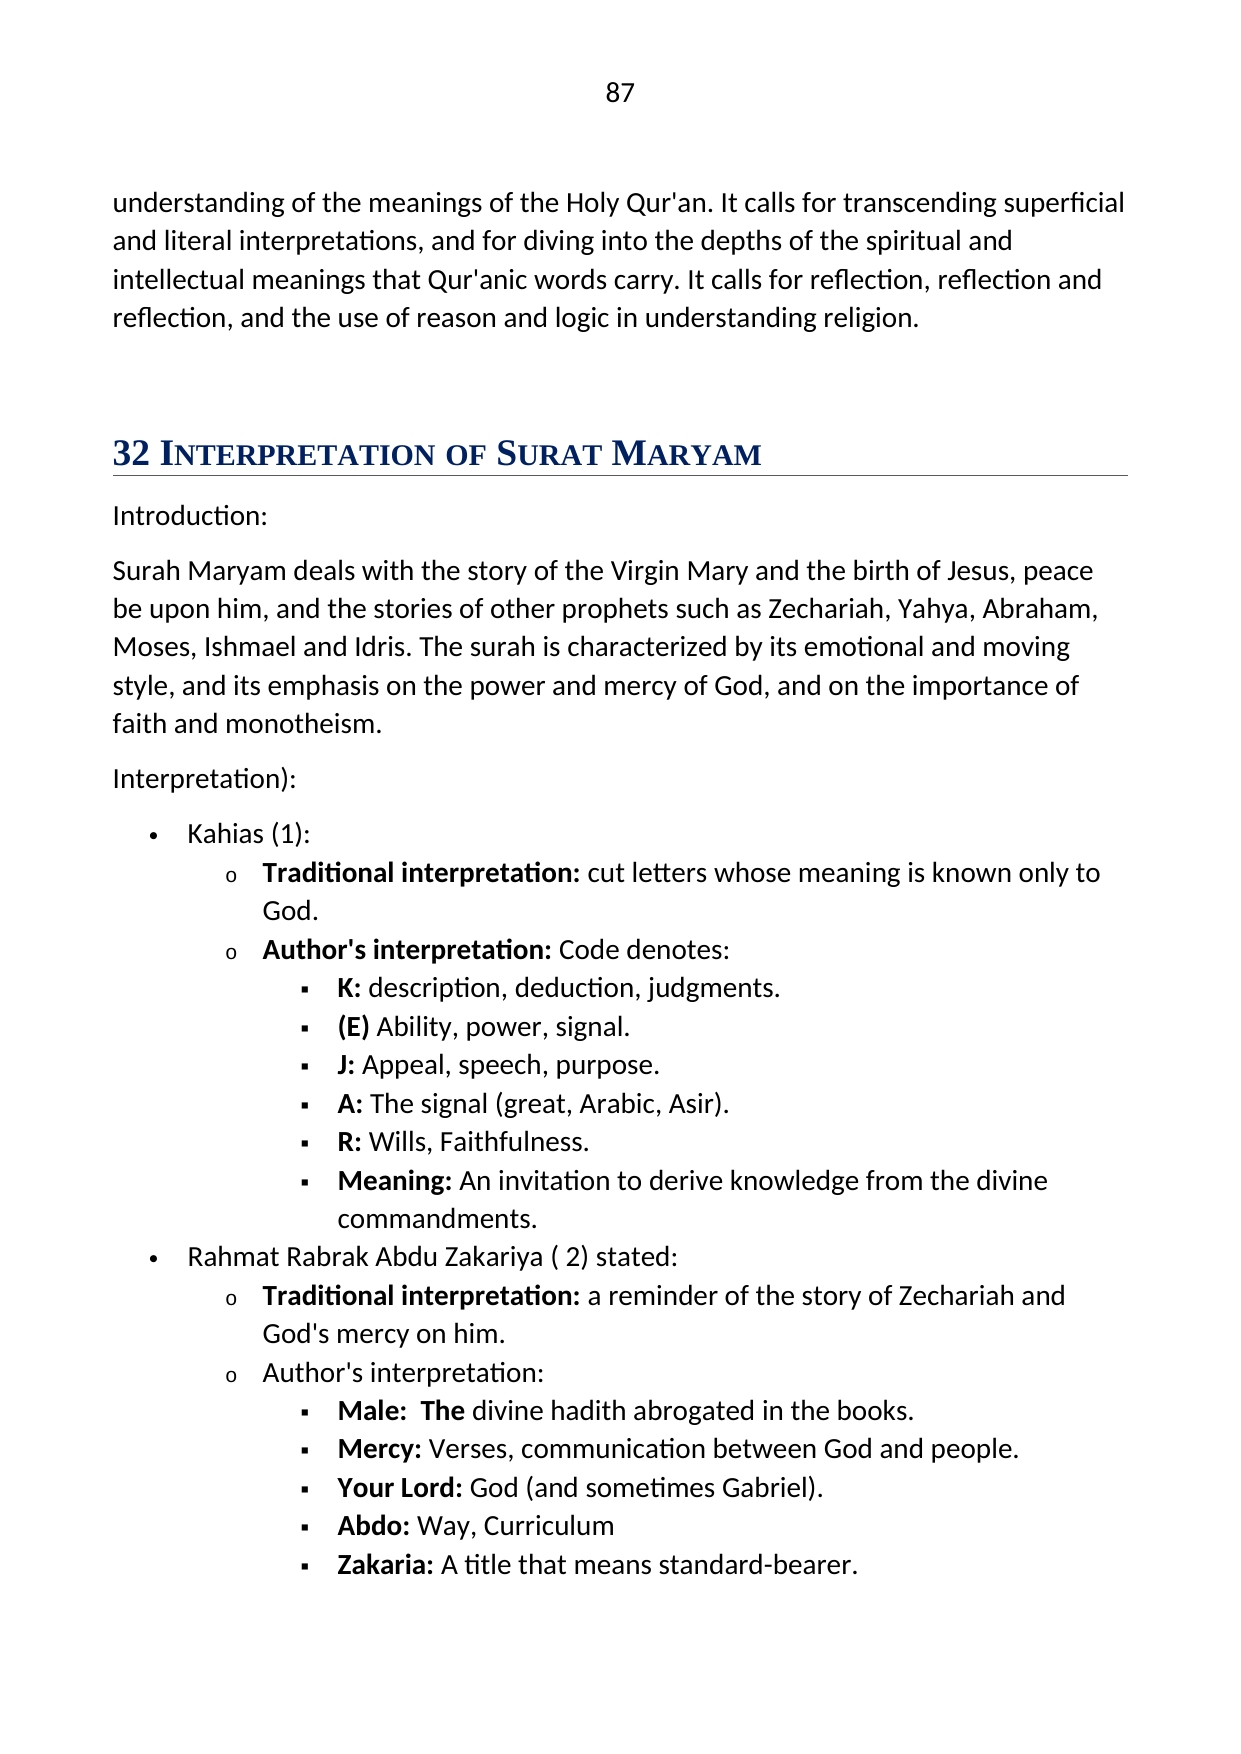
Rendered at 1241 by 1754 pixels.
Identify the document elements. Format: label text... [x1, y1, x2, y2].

text Surah Maryam deals with the story of the Virgin Mary and the birth of Jesus, peace be upon him, and the stories of other prophets such as Zechariah, Yahya, Abraham, Moses, Ishmael and Idris. The surah is characterized by its emotional and moving style, and its emphasis on the power and mercy of God, and on the importance of faith and monotheism. [112, 552, 1128, 741]
list Meaning: An invitation to derive knowledge from the divine commandments. [300, 1162, 1128, 1236]
list A: The signal (great, Arabic, Asir). [300, 1085, 1128, 1120]
list R: Wills, Faithfulness. [300, 1123, 1128, 1159]
list Male: The divine hadith abrogated in the books. [300, 1392, 1128, 1428]
list Zakaria: A title that means standard-bearer. [300, 1546, 1128, 1582]
list Kahias (1): [150, 816, 1128, 851]
list Rahmat Rabrak Abdu Zakariya ( 2) stated: [150, 1238, 1128, 1274]
list Abdo: Way, Curriculum [300, 1507, 1128, 1543]
text Interpretation): [112, 761, 1128, 796]
list K: description, deduction, judgments. [300, 969, 1128, 1005]
list Traditional interpretation: cut letters whose meaning is known only to God. [225, 854, 1128, 928]
subtitle Interpretation of Surat Maryam [112, 430, 1128, 476]
list Your Lord: God (and sometimes Gabriel). [300, 1469, 1128, 1505]
text Introduction: [112, 497, 1128, 532]
list (E) Ability, power, signal. [300, 1008, 1128, 1043]
list Traditional interpretation: a reminder of the story of Zechariah and God's mercy on him. [225, 1277, 1128, 1351]
list Author's interpretation: Code denotes: [225, 931, 1128, 967]
list J: Appeal, speech, purpose. [300, 1046, 1128, 1082]
list Mercy: Verses, communication between God and people. [300, 1431, 1128, 1466]
list Author's interpretation: [225, 1354, 1128, 1389]
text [112, 184, 1128, 335]
